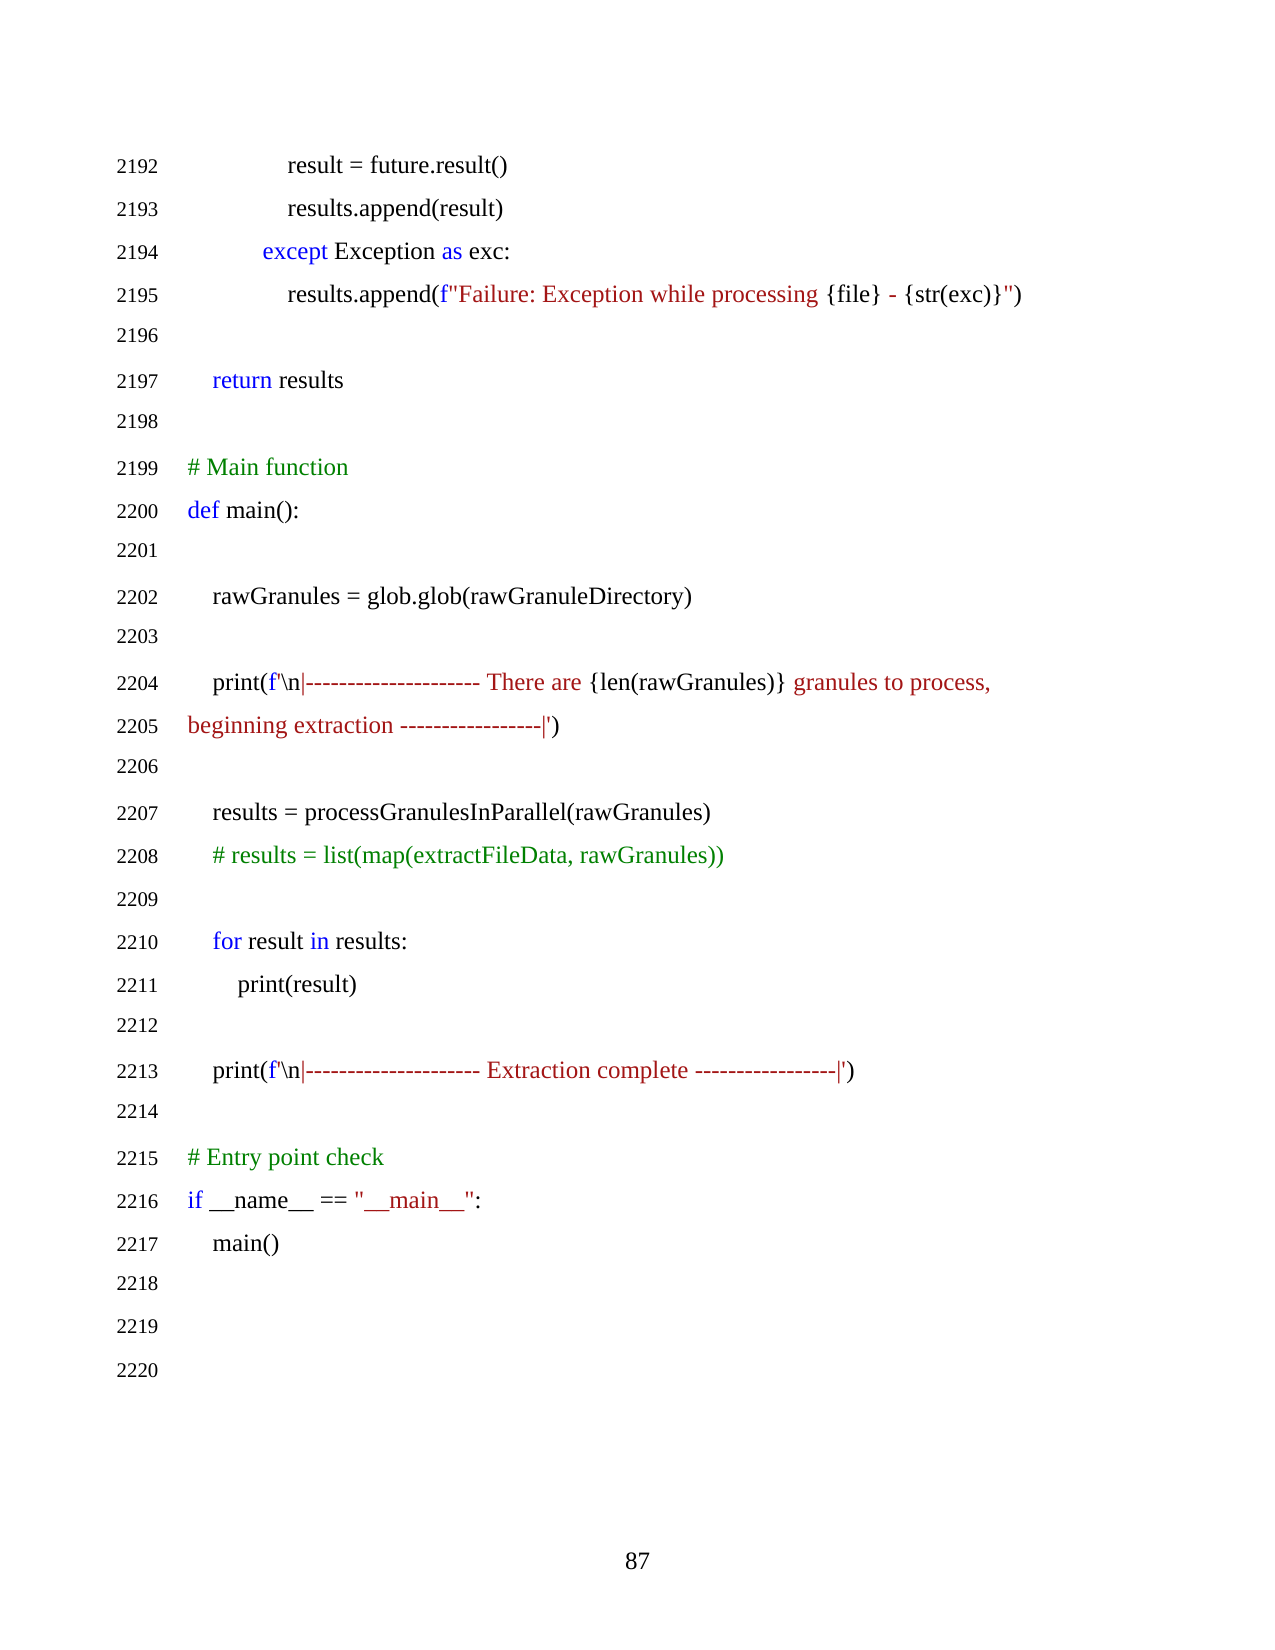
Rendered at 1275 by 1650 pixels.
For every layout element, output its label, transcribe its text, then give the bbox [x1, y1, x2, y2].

text return results [187, 366, 1087, 394]
text def main(): [187, 495, 1087, 524]
text results = processGranulesInParallel(rawGranules) [187, 797, 1087, 826]
text # results = list(map(extractFileData, rawGranules)) [187, 840, 1087, 869]
text print(f'\n|--------------------- Extraction complete -----------------|') [187, 1056, 1087, 1084]
text main() [187, 1228, 1087, 1257]
text print(f'\n|--------------------- There are {len(rawGranules)} granules to process, beginning extraction -----------------|') [187, 667, 1087, 739]
text print(result) [187, 969, 1087, 998]
text if __name__ == "__main__": [187, 1185, 1087, 1214]
text results.append(f"Failure: Exception while processing {file} - {str(exc)}") [187, 279, 1087, 308]
text results.append(result) [187, 193, 1087, 222]
text # Main function [187, 452, 1087, 481]
text result = future.result() [187, 150, 1087, 179]
text for result in results: [187, 926, 1087, 955]
text except Exception as exc: [187, 236, 1087, 265]
text rawGranules = glob.glob(rawGranuleDirectory) [187, 581, 1087, 610]
text # Entry point check [187, 1142, 1087, 1171]
